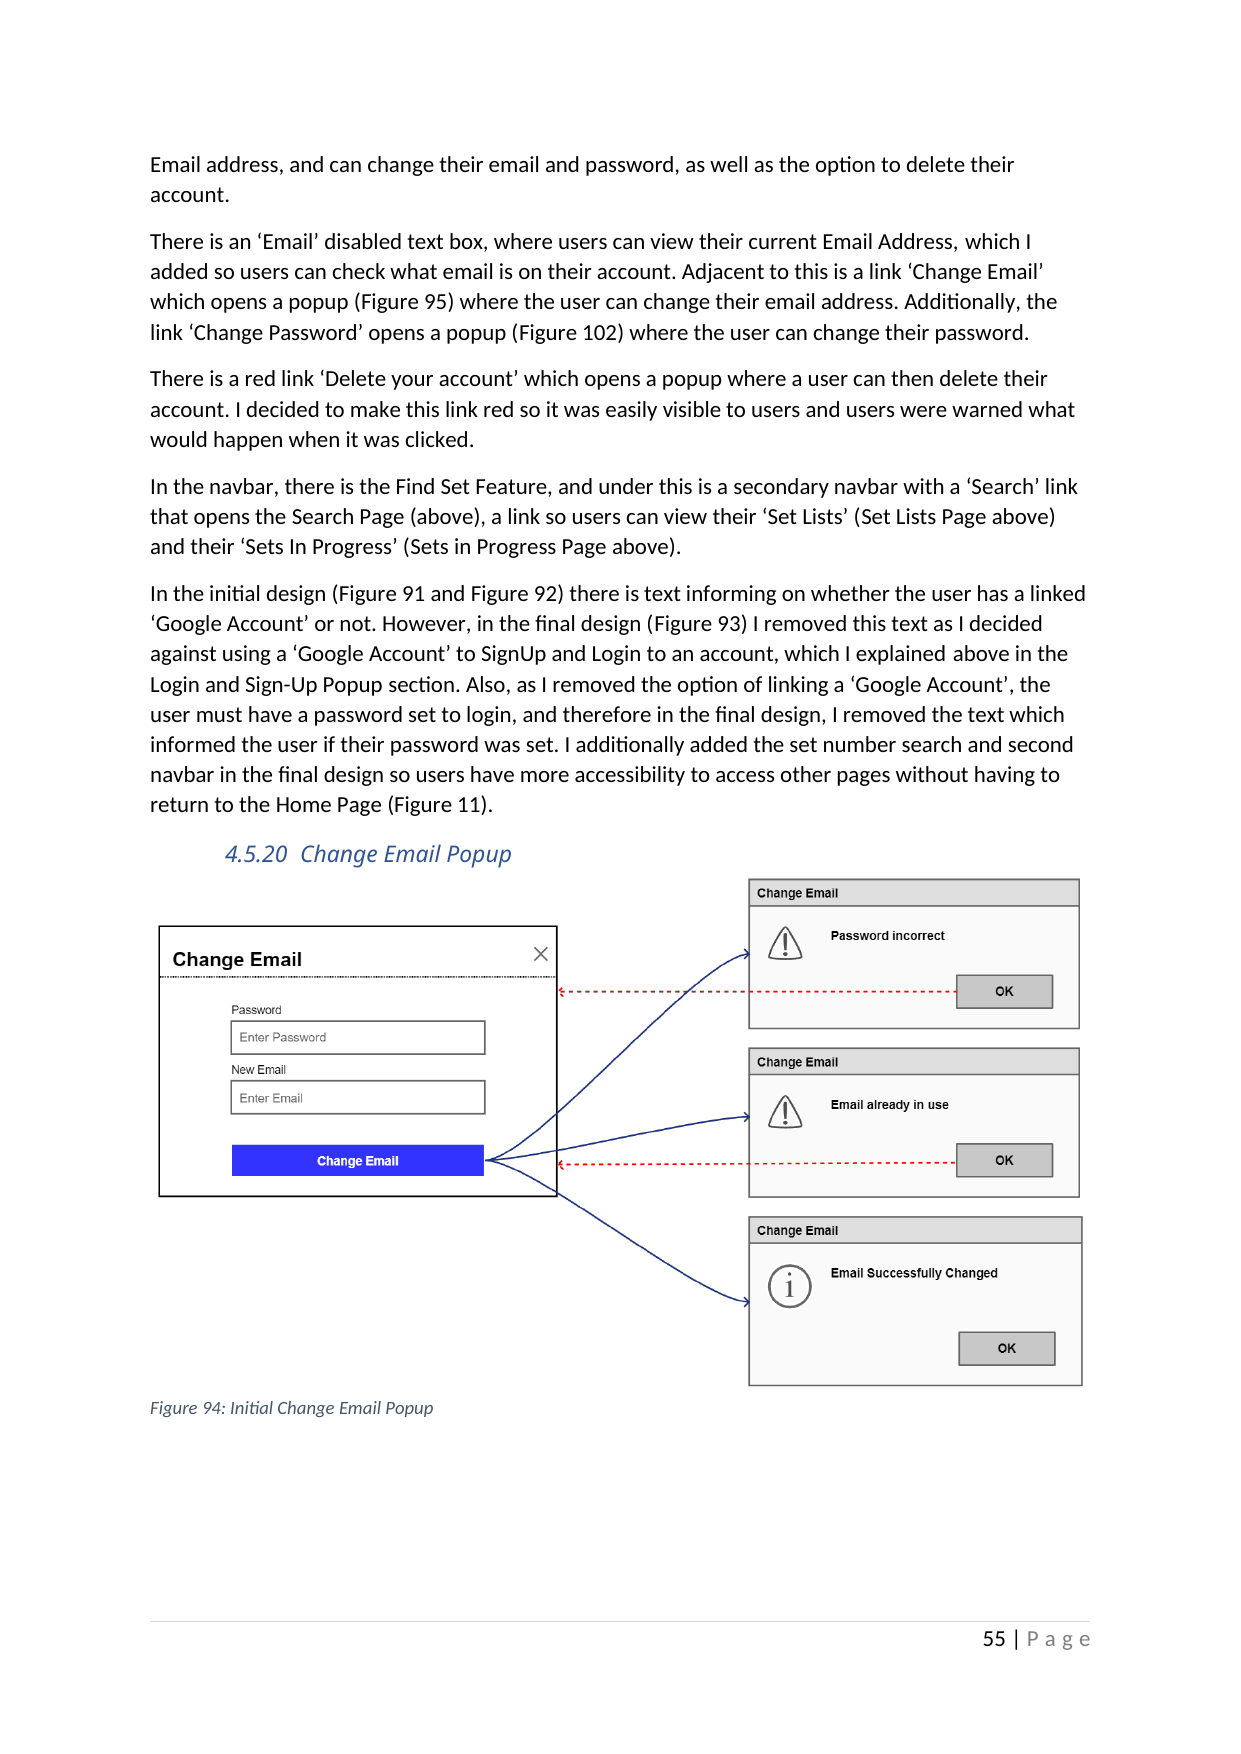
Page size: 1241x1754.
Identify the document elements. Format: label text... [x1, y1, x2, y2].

subtitle Change Email Popup [225, 837, 1090, 869]
text There is a red link ‘Delete your account’ which opens a popup where a user can then delete their account. I decided to make this link red so it was easily visible to users and users were warned what would happen when it was clicked. [150, 364, 1090, 453]
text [150, 150, 1090, 208]
text In the navbar, there is the Find Set Feature, and under this is a secondary navbar with a ‘Search’ link that opens the Search Page (above), a link so users can view their ‘Set Lists’ (Set Lists Page above) and their ‘Sets In Progress’ (Sets in Progress Page above). [150, 472, 1090, 560]
text Figure 94: Initial Change Email Popup [150, 1396, 1090, 1419]
text There is an ‘Email’ disabled text box, where users can view their current Email Address, which I added so users can check what email is on their account. Adjacent to this is a link ‘Change Email’ which opens a popup (Figure 95) where the user can change their email address. Additionally, the link ‘Change Password’ opens a popup (Figure 102) where the user can change their password. [150, 227, 1090, 346]
text In the initial design (Figure 91 and Figure 92) there is text informing on whether the user has a linked ‘Google Account’ or not. However, in the final design (Figure 93) I removed this text as I decided against using a ‘Google Account’ to SignUp and Login to an account, which I explained above in the Login and Sign-Up Popup section. Also, as I removed the option of linking a ‘Google Account’, the user must have a password set to login, and therefore in the final design, I removed the text which informed the user if their password was set. I additionally added the set number search and second navbar in the final design so users have more accessibility to access other pages without having to return to the Home Page (Figure 11). [150, 579, 1090, 819]
picture [150, 871, 1091, 1395]
